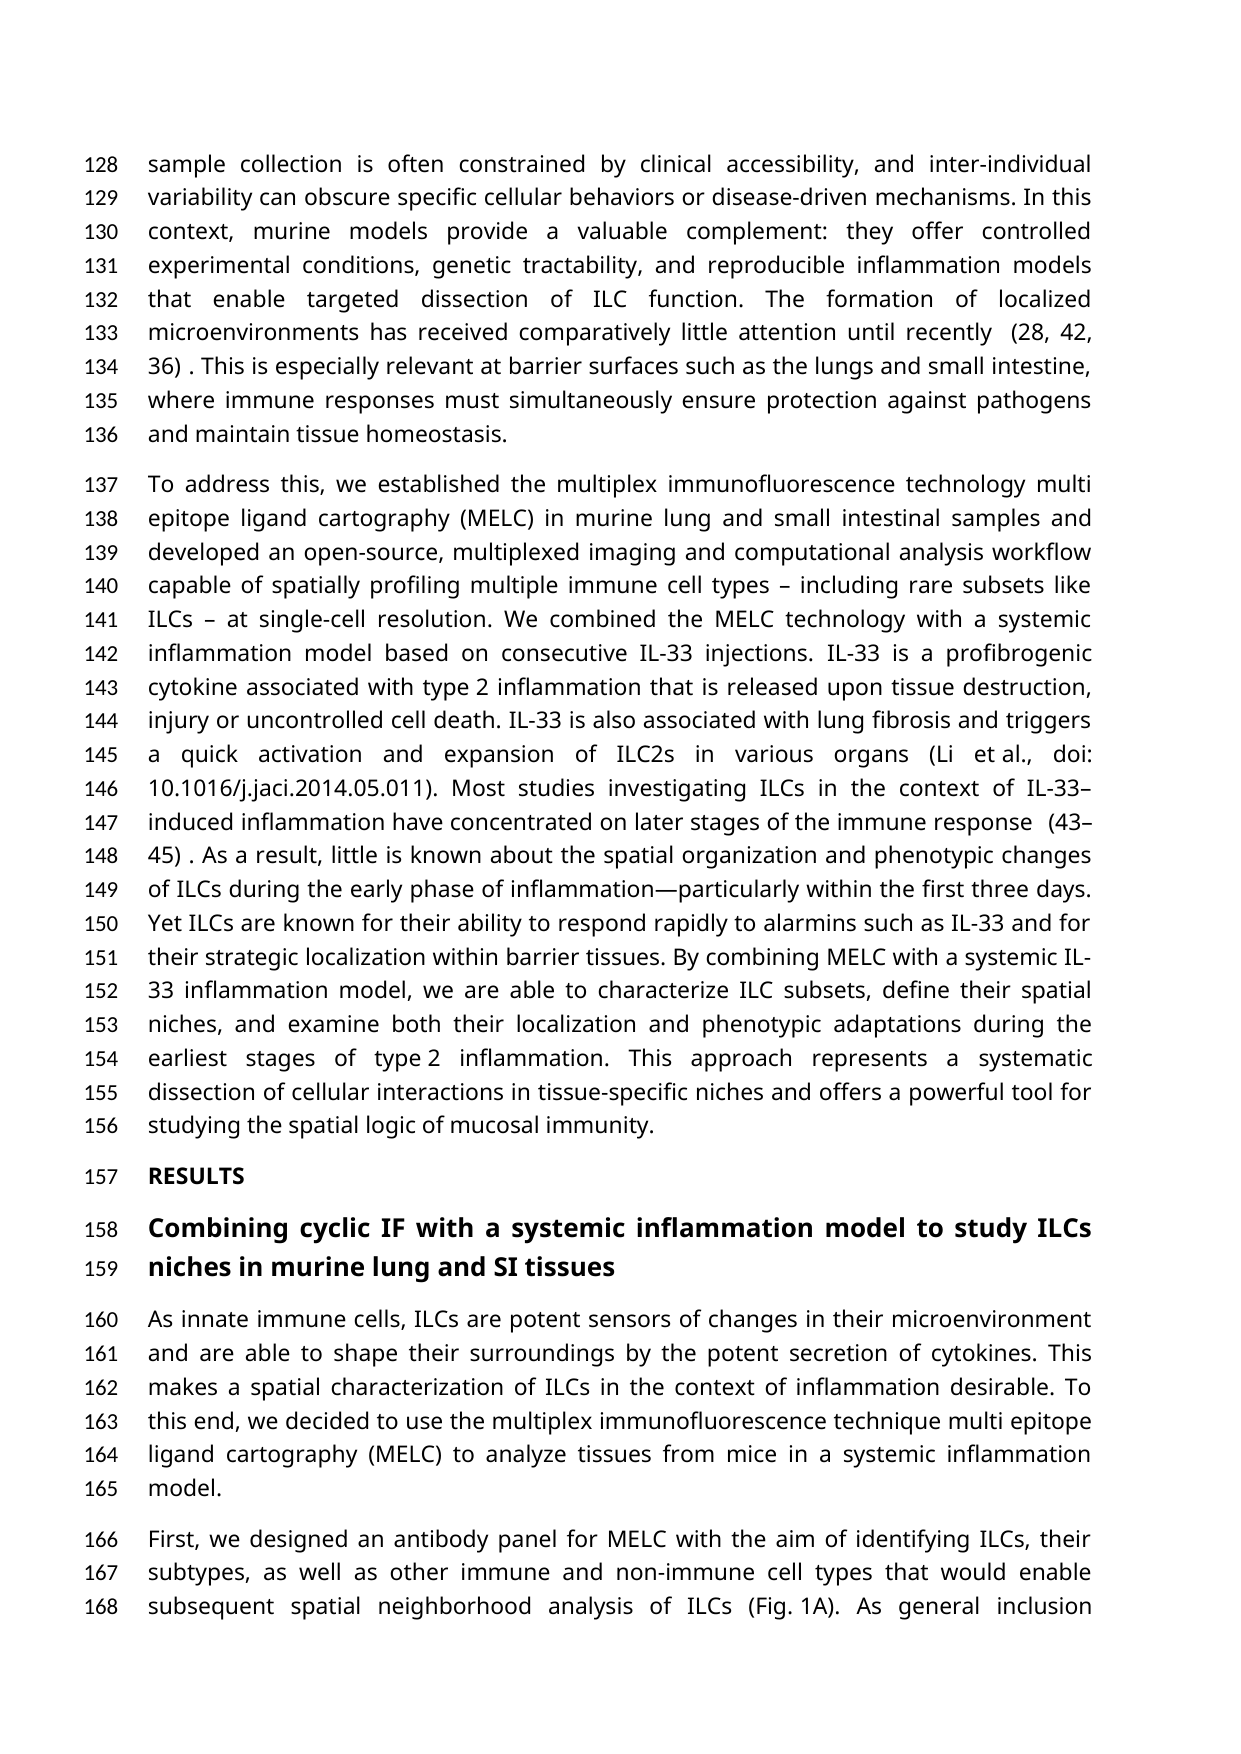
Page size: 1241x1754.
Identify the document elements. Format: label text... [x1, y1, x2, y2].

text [148, 1523, 1093, 1621]
text Combining cyclic IF with a systemic inflammation model to study ILCs niches in murine lung and SI tissues [148, 1210, 1093, 1284]
text As innate immune cells, ILCs are potent sensors of changes in their microenvironment and are able to shape their surroundings by the potent secretion of cytokines. This makes a spatial characterization of ILCs in the context of inflammation desirable. To this end, we decided to use the multiplex immunofluorescence technique multi epitope ligand cartography (MELC) to analyze tissues from mice in a systemic inflammation model. [148, 1303, 1093, 1503]
text To address this, we established the multiplex immunofluorescence technology multi epitope ligand cartography (MELC) in murine lung and small intestinal samples and developed an open-source, multiplexed imaging and computational analysis workflow capable of spatially profiling multiple immune cell types – including rare subsets like ILCs – at single-cell resolution. We combined the MELC technology with a systemic inflammation model based on consecutive IL-33 injections. IL-33 is a profibrogenic cytokine associated with type 2 inflammation that is released upon tissue destruction, injury or uncontrolled cell death. IL-33 is also associated with lung fibrosis and triggers a quick activation and expansion of ILC2s in various organs (Li et al., doi: 10.1016/j.jaci.2014.05.011). Most studies investigating ILCs in the context of IL-33–induced inflammation have concentrated on later stages of the immune response . As a result, little is known about the spatial organization and phenotypic changes of ILCs during the early phase of inflammation—particularly within the first three days. Yet ILCs are known for their ability to respond rapidly to alarmins such as IL-33 and for their strategic localization within barrier tissues. By combining MELC with a systemic IL-33 inflammation model, we are able to characterize ILC subsets, define their spatial niches, and examine both their localization and phenotypic adaptations during the earliest stages of type 2 inflammation. This approach represents a systematic dissection of cellular interactions in tissue-specific niches and offers a powerful tool for studying the spatial logic of mucosal immunity. [148, 468, 1093, 1141]
text RESULTS [148, 1160, 1093, 1191]
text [148, 148, 1093, 449]
